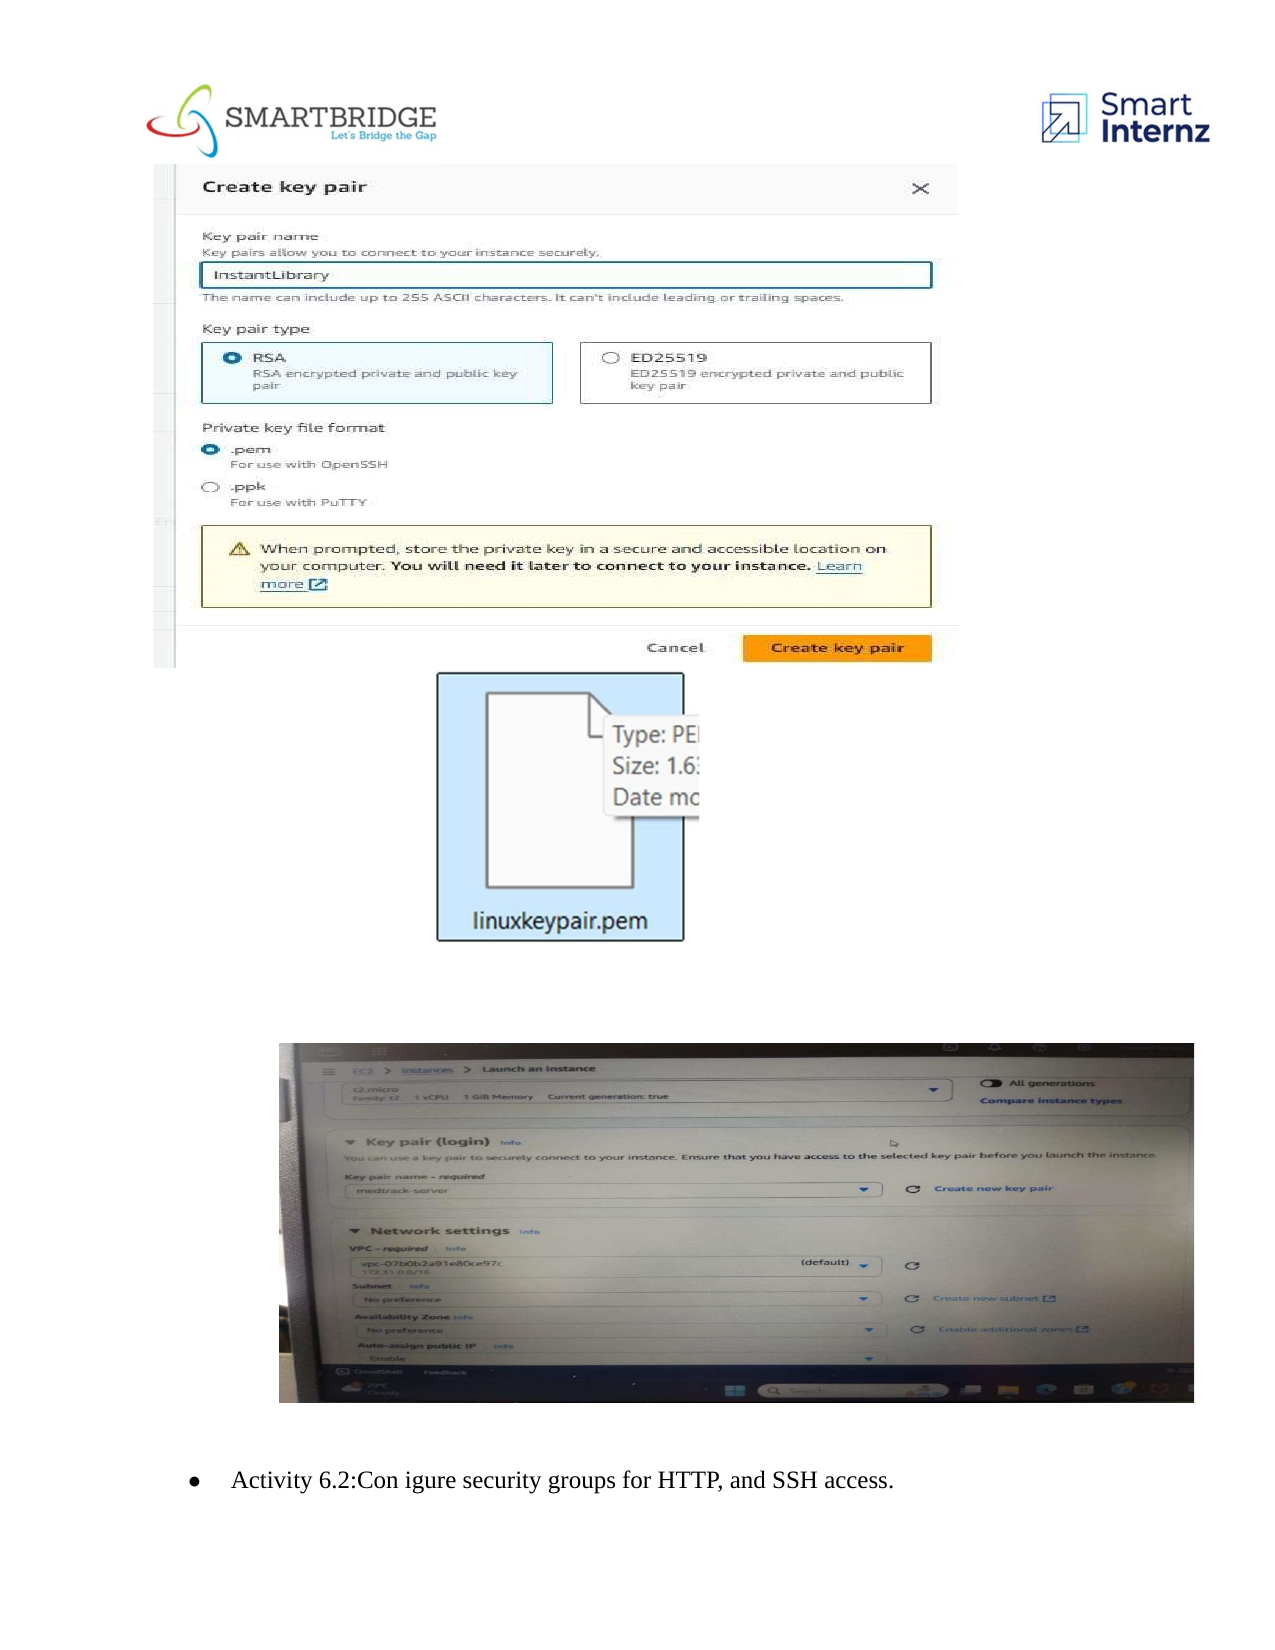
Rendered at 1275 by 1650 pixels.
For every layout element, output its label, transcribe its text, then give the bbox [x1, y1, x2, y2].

picture [153, 164, 958, 668]
list Activity 6.2:Con igure security groups for HTTP, and SSH access. [187, 1465, 1127, 1494]
picture [1037, 91, 1215, 143]
picture [434, 670, 700, 948]
picture [279, 1043, 1195, 1403]
picture [143, 78, 441, 163]
